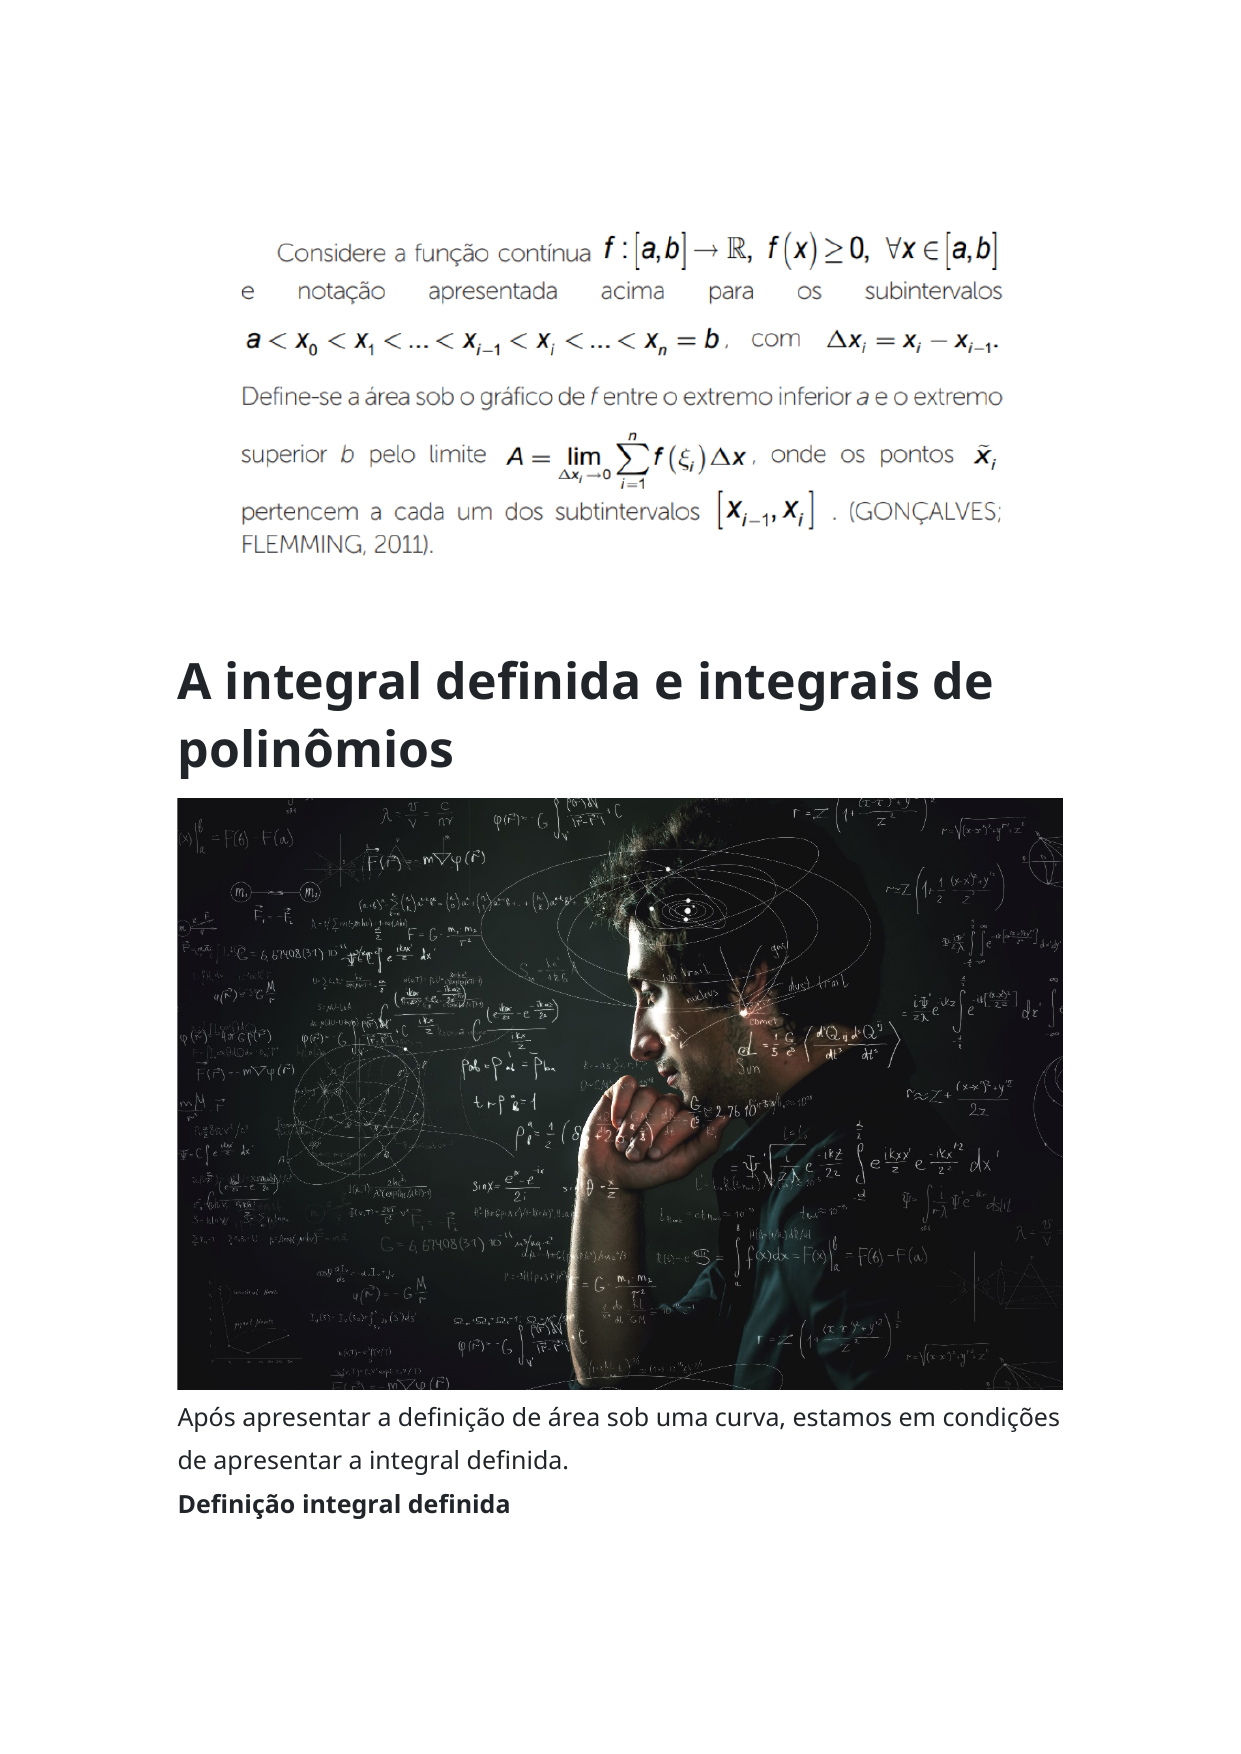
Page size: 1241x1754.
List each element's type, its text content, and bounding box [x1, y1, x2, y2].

text Definição integral definida [177, 1477, 1063, 1521]
text Após apresentar a definição de área sob uma curva, estamos em condições de apresentar a integral definida. [177, 1390, 1063, 1477]
picture [177, 798, 1063, 1390]
text A integral definida e integrais de polinômios [177, 646, 1063, 782]
picture [177, 147, 1063, 646]
